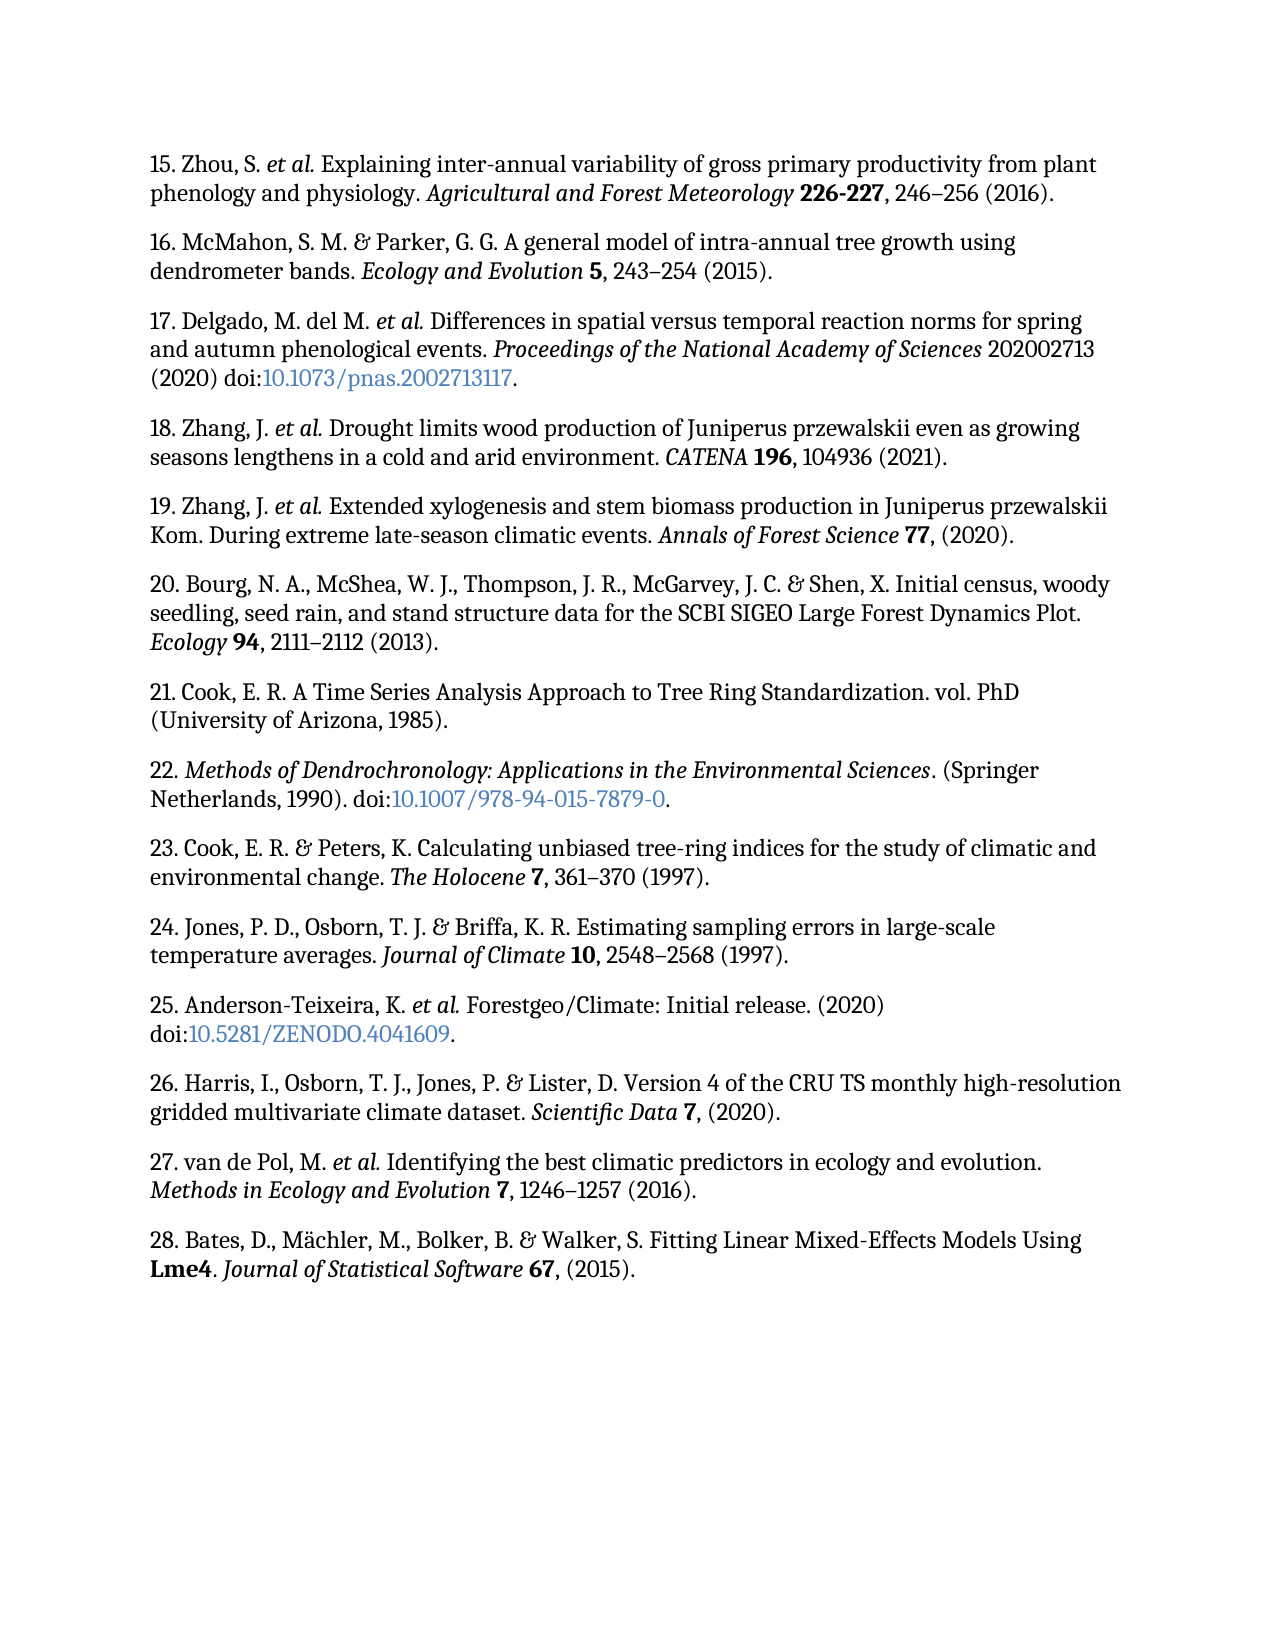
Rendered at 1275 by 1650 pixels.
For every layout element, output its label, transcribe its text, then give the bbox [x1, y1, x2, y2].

text 26. Harris, I., Osborn, T. J., Jones, P. & Lister, D. Version 4 of the CRU TS monthly high-resolution gridded multivariate climate dataset. Scientific Data 7, (2020). [150, 1069, 1125, 1127]
text 28. Bates, D., Mächler, M., Bolker, B. & Walker, S. Fitting Linear Mixed-Effects Models Using Lme4. Journal of Statistical Software 67, (2015). [150, 1226, 1125, 1283]
text 20. Bourg, N. A., McShea, W. J., Thompson, J. R., McGarvey, J. C. & Shen, X. Initial census, woody seedling, seed rain, and stand structure data for the SCBI SIGEO Large Forest Dynamics Plot. Ecology 94, 2111–2112 (2013). [150, 570, 1125, 657]
text 16. McMahon, S. M. & Parker, G. G. A general model of intra-annual tree growth using dendrometer bands. Ecology and Evolution 5, 243–254 (2015). [150, 228, 1125, 286]
text 27. van de Pol, M. et al. Identifying the best climatic predictors in ecology and evolution. Methods in Ecology and Evolution 7, 1246–1257 (2016). [150, 1147, 1125, 1205]
text 21. Cook, E. R. A Time Series Analysis Approach to Tree Ring Standardization. vol. PhD (University of Arizona, 1985). [150, 677, 1125, 735]
text 15. Zhou, S. et al. Explaining inter-annual variability of gross primary productivity from plant phenology and physiology. Agricultural and Forest Meteorology 226-227, 246–256 (2016). [150, 150, 1125, 207]
text 25. Anderson-Teixeira, K. et al. Forestgeo/Climate: Initial release. (2020) doi:10.5281/ZENODO.4041609. [150, 991, 1125, 1048]
text 17. Delgado, M. del M. et al. Differences in spatial versus temporal reaction norms for spring and autumn phenological events. Proceedings of the National Academy of Sciences 202002713 (2020) doi:10.1073/pnas.2002713117. [150, 307, 1125, 393]
text 19. Zhang, J. et al. Extended xylogenesis and stem biomass production in Juniperus przewalskii Kom. During extreme late-season climatic events. Annals of Forest Science 77, (2020). [150, 492, 1125, 549]
text 22. Methods of Dendrochronology: Applications in the Environmental Sciences. (Springer Netherlands, 1990). doi:10.1007/978-94-015-7879-0. [150, 756, 1125, 813]
text 23. Cook, E. R. & Peters, K. Calculating unbiased tree-ring indices for the study of climatic and environmental change. The Holocene 7, 361–370 (1997). [150, 834, 1125, 892]
text 24. Jones, P. D., Osborn, T. J. & Briffa, K. R. Estimating sampling errors in large-scale temperature averages. Journal of Climate 10, 2548–2568 (1997). [150, 912, 1125, 970]
text 18. Zhang, J. et al. Drought limits wood production of Juniperus przewalskii even as growing seasons lengthens in a cold and arid environment. CATENA 196, 104936 (2021). [150, 414, 1125, 471]
